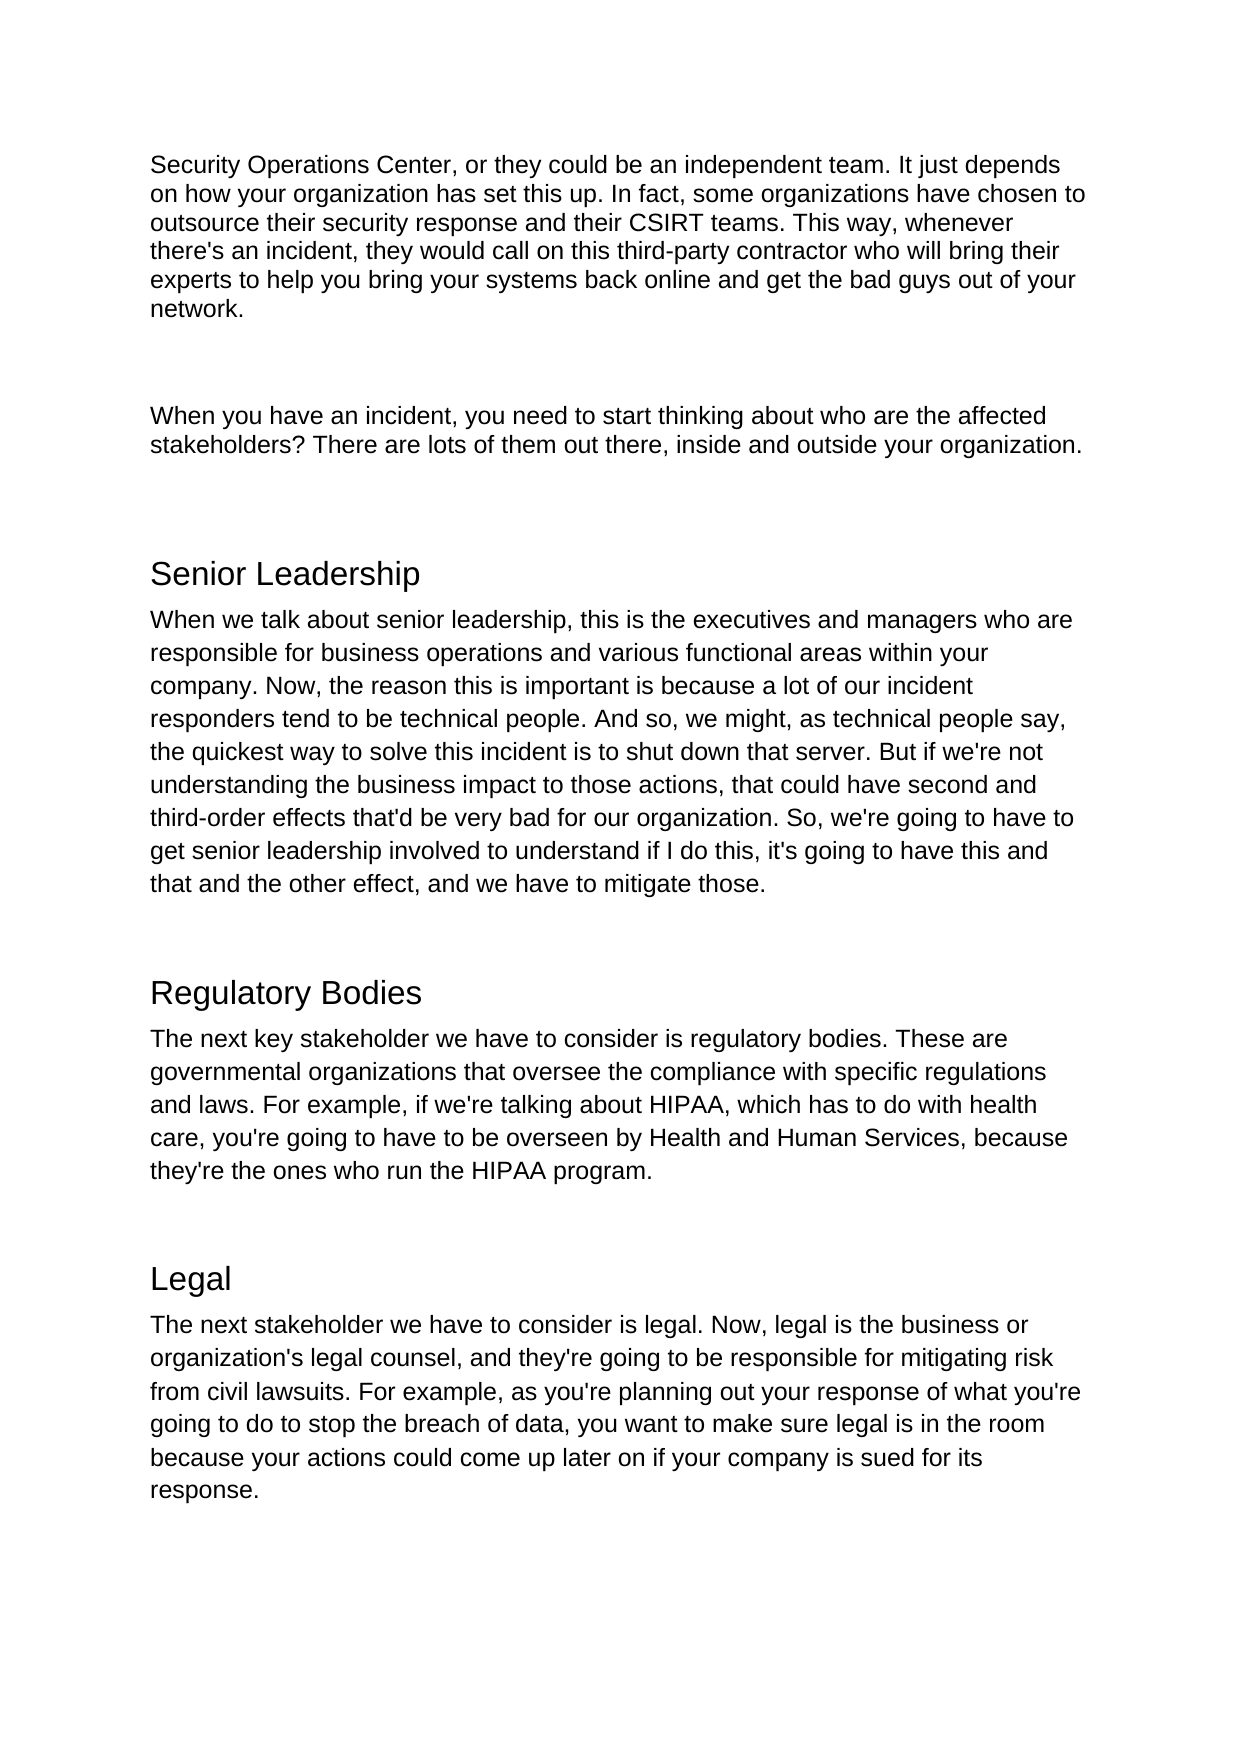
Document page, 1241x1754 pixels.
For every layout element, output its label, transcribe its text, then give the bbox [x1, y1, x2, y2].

text The next key stakeholder we have to consider is regulatory bodies. These are governmental organizations that oversee the compliance with specific regulations and laws. For example, if we're talking about HIPAA, which has to do with health care, you're going to have to be overseen by Health and Human Services, because they're the ones who run the HIPAA program. [150, 1024, 1090, 1185]
subtitle Senior Leadership [150, 554, 1090, 593]
text When you have an incident, you need to start thinking about who are the affected stakeholders? There are lots of them out there, inside and outside your organization. [150, 401, 1090, 459]
subtitle Legal [150, 1259, 1090, 1298]
text When we talk about senior leadership, this is the executives and managers who are responsible for business operations and various functional areas within your company. Now, the reason this is important is because a lot of our incident responders tend to be technical people. And so, we might, as technical people say, the quickest way to solve this incident is to shut down that server. But if we're not understanding the business impact to those actions, that could have second and third-order effects that'd be very bad for our organization. So, we're going to have to get senior leadership involved to understand if I do this, it's going to have this and that and the other effect, and we have to mitigate those. [150, 605, 1090, 898]
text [150, 150, 1090, 322]
subtitle Regulatory Bodies [150, 973, 1090, 1011]
text The next stakeholder we have to consider is legal. Now, legal is the business or organization's legal counsel, and they're going to be responsible for mitigating risk from civil lawsuits. For example, as you're planning out your response of what you're going to do to stop the breach of data, you want to make sure legal is in the room because your actions could come up later on if your company is sued for its response. [150, 1310, 1090, 1504]
